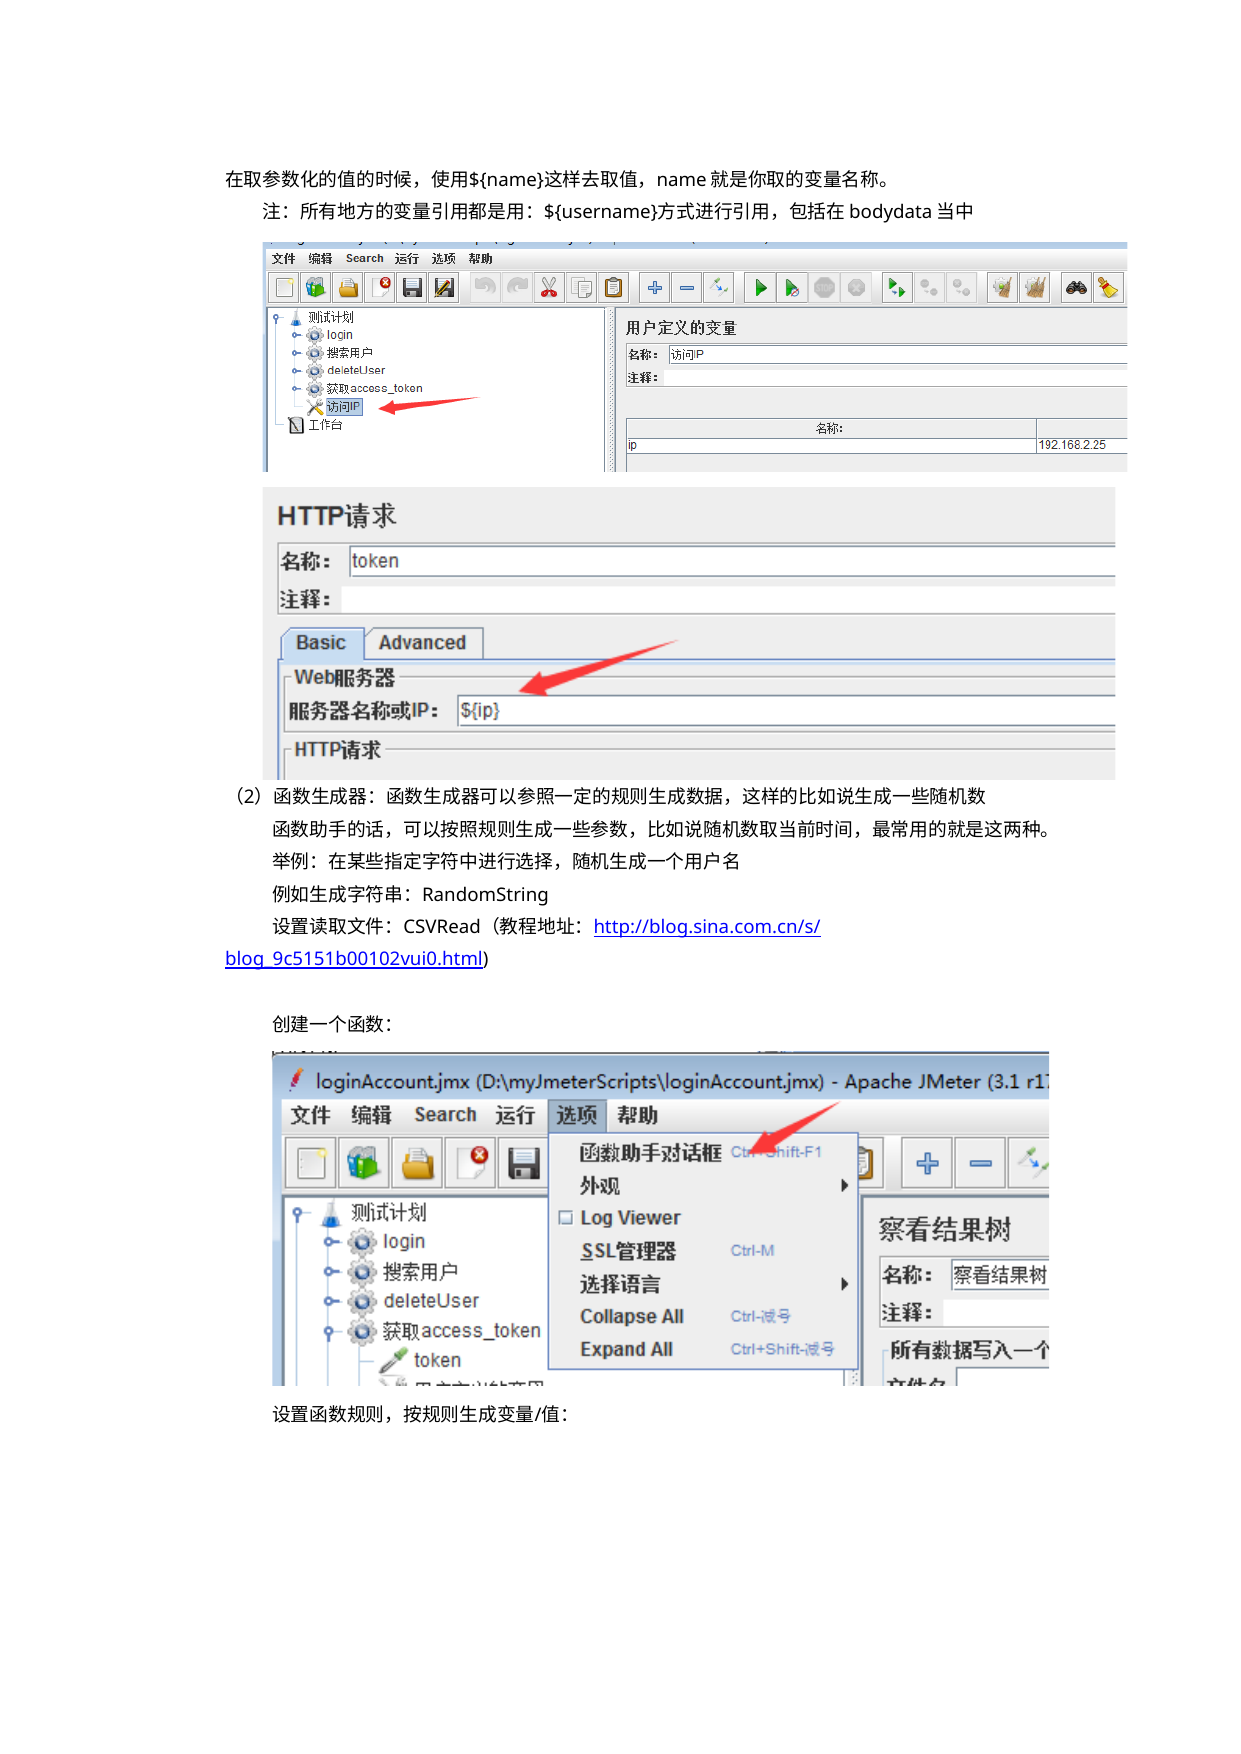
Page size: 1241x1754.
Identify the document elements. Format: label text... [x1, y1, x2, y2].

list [225, 162, 1053, 194]
list 设置函数规则，按规则生成变量/值： [225, 1397, 1053, 1429]
list （2）函数生成器：函数生成器可以参照一定的规则生成数据，这样的比如说生成一些随机数 [225, 779, 1053, 812]
picture [262, 487, 1116, 780]
picture [271, 1051, 1050, 1386]
list 设置读取文件：CSVRead（教程地址：http://blog.sina.com.cn/s/blog_9c5151b00102vui0.html) [225, 909, 1053, 974]
list 举例：在某些指定字符中进行选择，随机生成一个用户名 [225, 844, 1053, 877]
list 函数助手的话，可以按照规则生成一些参数，比如说随机数取当前时间，最常用的就是这两种。 [225, 812, 1053, 844]
picture [262, 242, 1128, 472]
list 例如生成字符串：RandomString [225, 877, 1053, 909]
list 创建一个函数： [225, 1007, 1053, 1039]
list 注：所有地方的变量引用都是用：${username}方式进行引用，包括在bodydata当中 [225, 194, 1053, 227]
